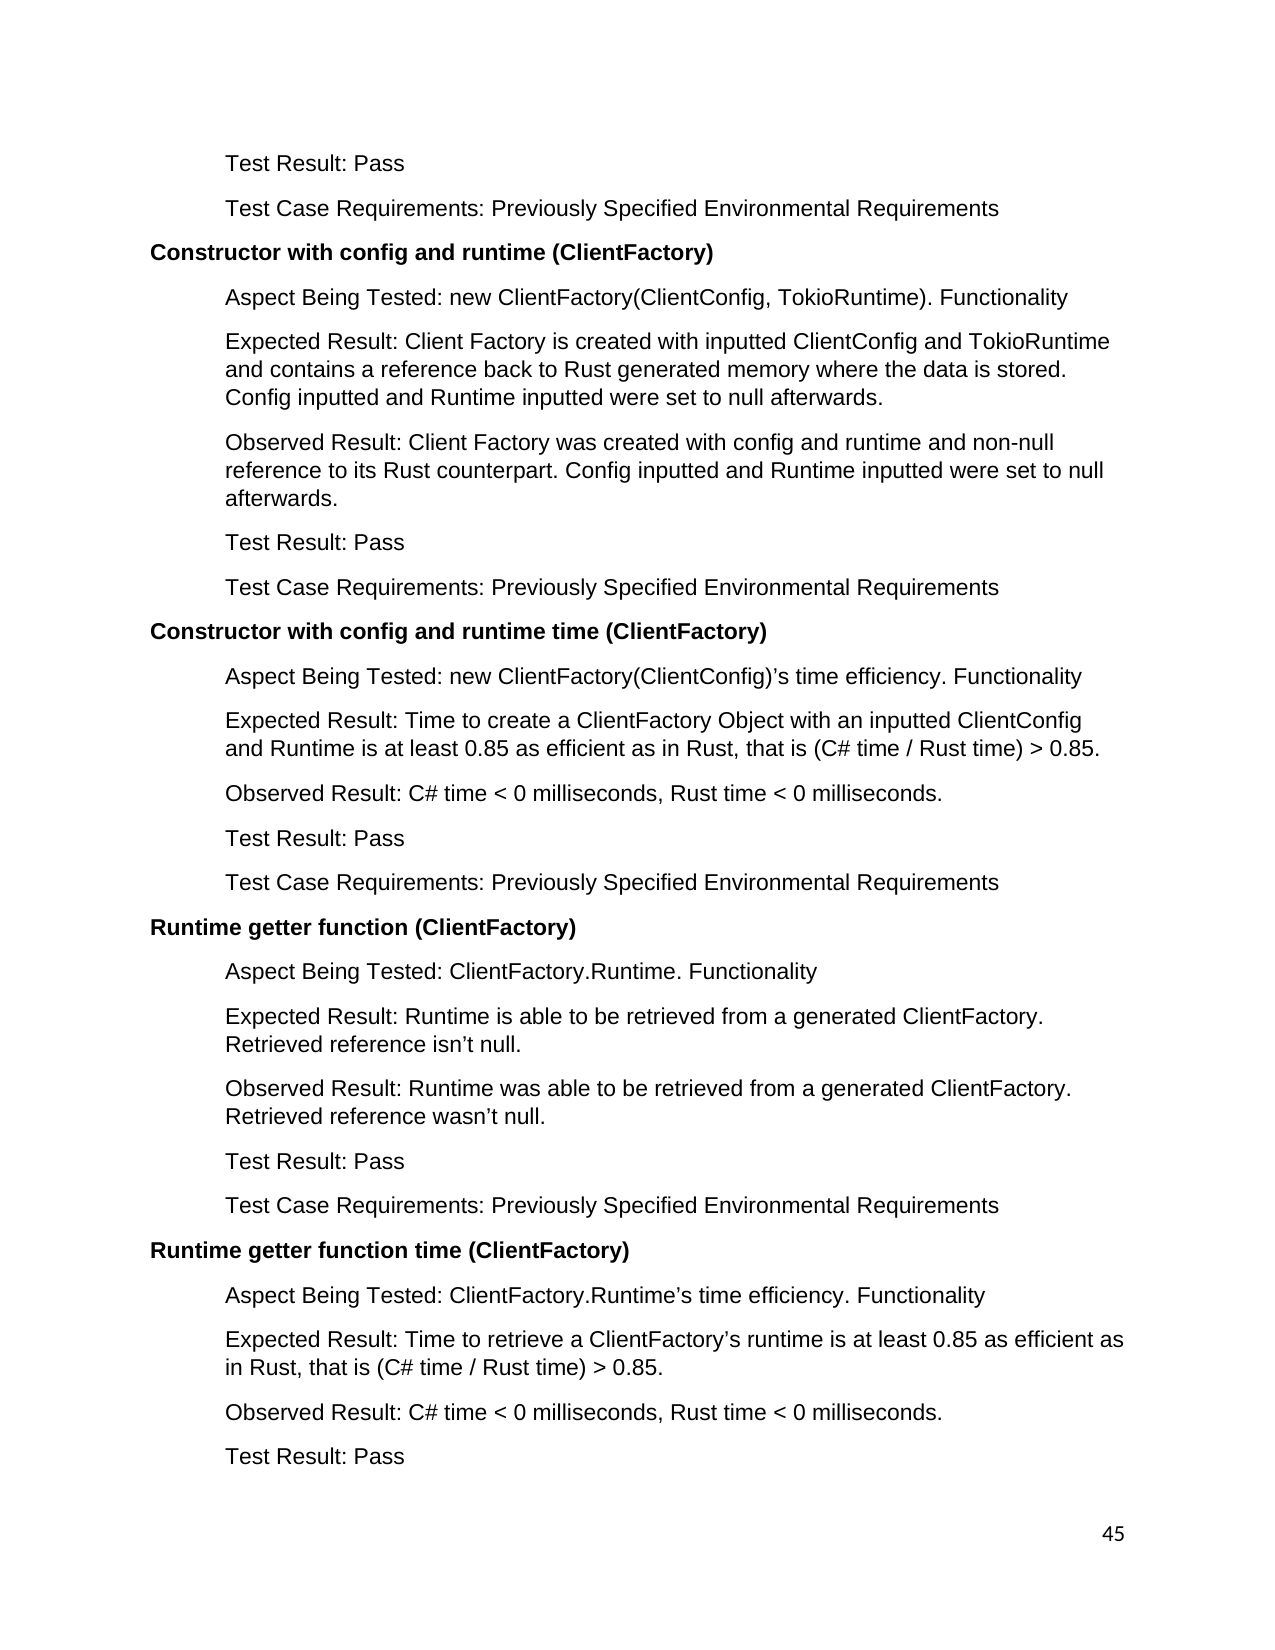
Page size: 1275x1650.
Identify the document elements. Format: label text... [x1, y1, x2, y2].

text Test Result: Pass [225, 1148, 1125, 1174]
text Aspect Being Tested: new ClientFactory(ClientConfig)’s time efficiency. Functionality [225, 663, 1125, 689]
text Observed Result: Client Factory was created with config and runtime and non-null reference to its Rust counterpart. Config inputted and Runtime inputted were set to null afterwards. [225, 429, 1125, 511]
text Test Case Requirements: Previously Specified Environmental Requirements [225, 194, 1125, 221]
text Test Result: Pass [225, 824, 1125, 851]
text Constructor with config and runtime time (ClientFactory) [150, 618, 1125, 645]
text Test Result: Pass [225, 529, 1125, 556]
text Test Case Requirements: Previously Specified Environmental Requirements [225, 869, 1125, 896]
text Aspect Being Tested: new ClientFactory(ClientConfig, TokioRuntime). Functionality [225, 284, 1125, 310]
text Expected Result: Client Factory is created with inputted ClientConfig and TokioRuntime and contains a reference back to Rust generated memory where the data is stored. Config inputted and Runtime inputted were set to null afterwards. [225, 328, 1125, 411]
text Expected Result: Runtime is able to be retrieved from a generated ClientFactory. Retrieved reference isn’t null. [225, 1003, 1125, 1057]
text Test Result: Pass [225, 1443, 1125, 1470]
text Expected Result: Time to retrieve a ClientFactory’s runtime is at least 0.85 as efficient as in Rust, that is (C# time / Rust time) > 0.85. [225, 1326, 1125, 1381]
text Aspect Being Tested: ClientFactory.Runtime’s time efficiency. Functionality [225, 1282, 1125, 1308]
text Test Result: Pass [225, 150, 1125, 176]
text Test Case Requirements: Previously Specified Environmental Requirements [225, 574, 1125, 600]
text Aspect Being Tested: ClientFactory.Runtime. Functionality [225, 958, 1125, 985]
text Runtime getter function time (ClientFactory) [150, 1237, 1125, 1263]
text Constructor with config and runtime (ClientFactory) [150, 239, 1125, 266]
text Test Case Requirements: Previously Specified Environmental Requirements [225, 1192, 1125, 1219]
text Runtime getter function (ClientFactory) [150, 914, 1125, 940]
text Observed Result: C# time < 0 milliseconds, Rust time < 0 milliseconds. [225, 780, 1125, 806]
text Observed Result: Runtime was able to be retrieved from a generated ClientFactory. Retrieved reference wasn’t null. [225, 1075, 1125, 1130]
text Observed Result: C# time < 0 milliseconds, Rust time < 0 milliseconds. [225, 1399, 1125, 1425]
text Expected Result: Time to create a ClientFactory Object with an inputted ClientConfig and Runtime is at least 0.85 as efficient as in Rust, that is (C# time / Rust time) > 0.85. [225, 707, 1125, 762]
